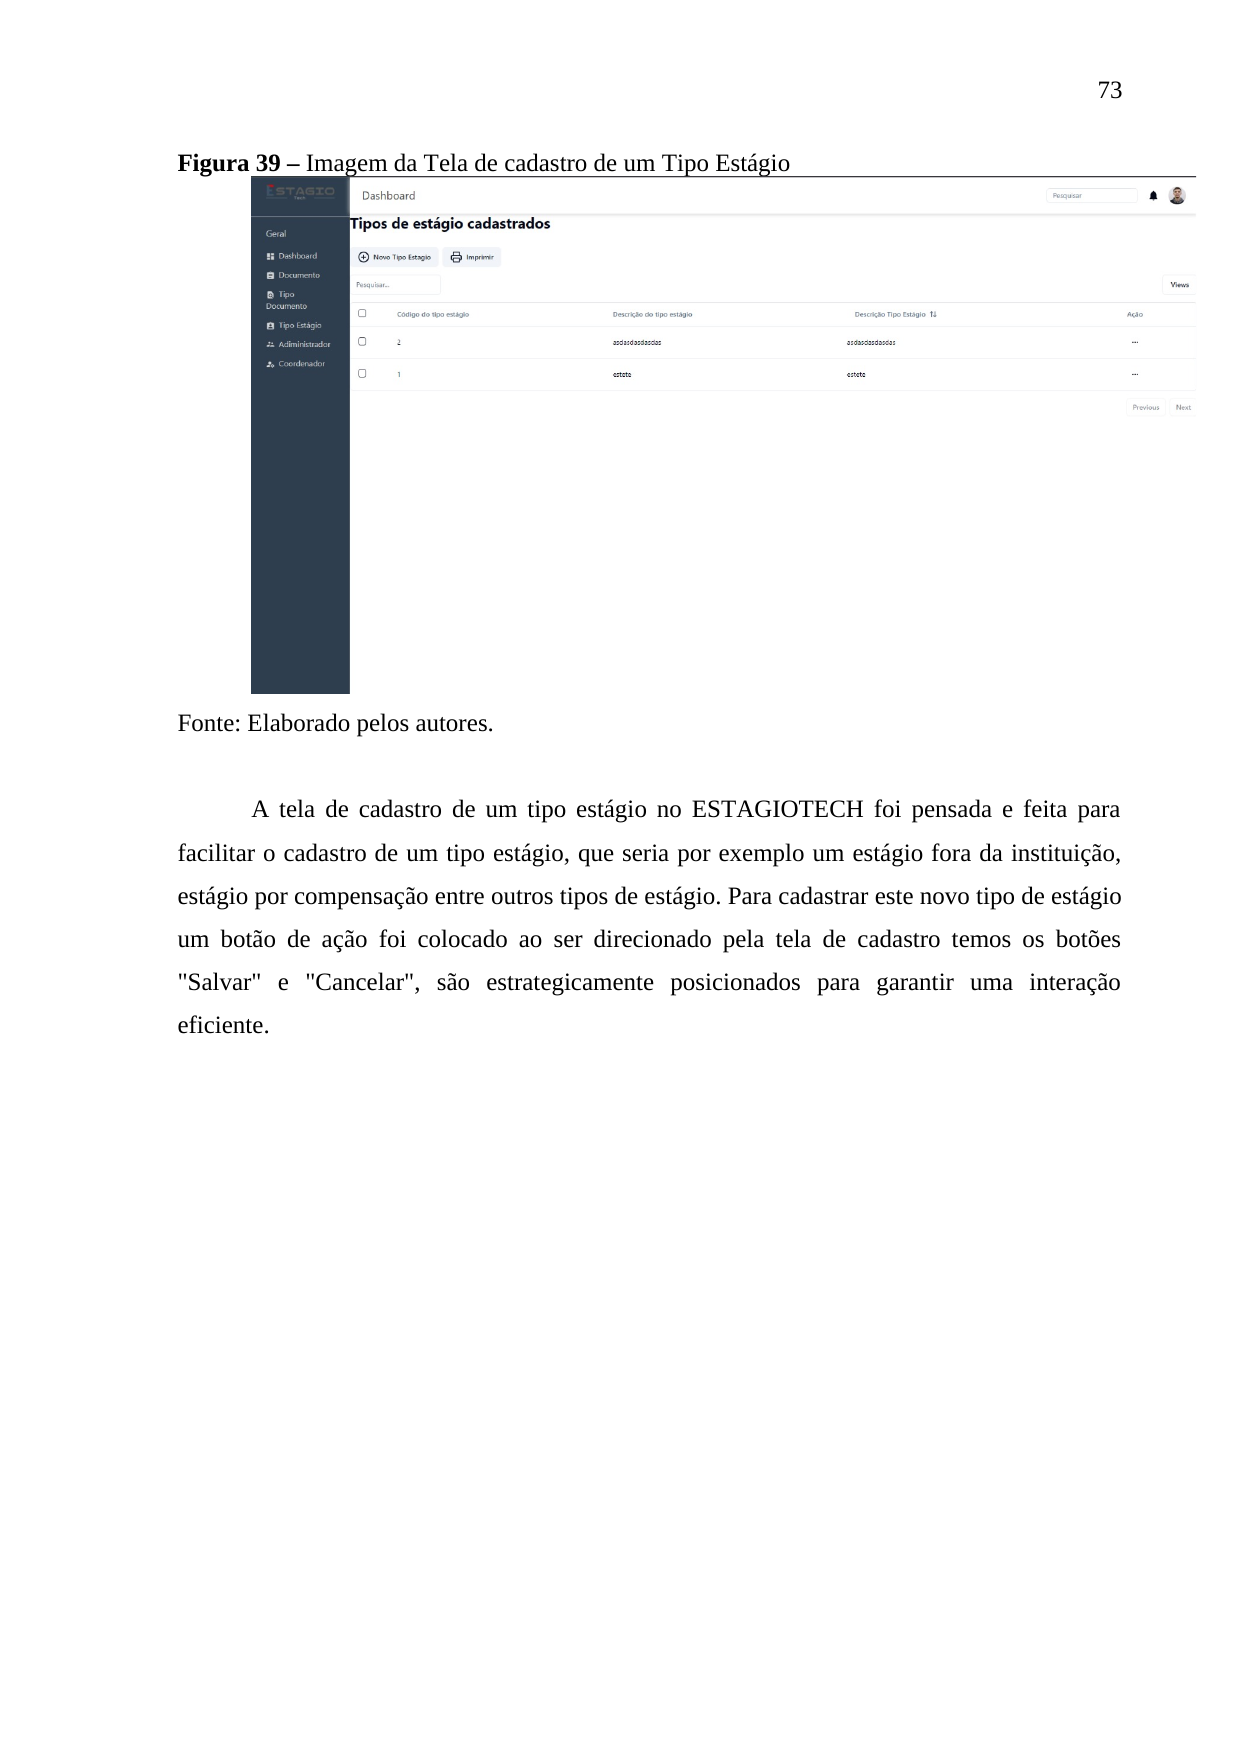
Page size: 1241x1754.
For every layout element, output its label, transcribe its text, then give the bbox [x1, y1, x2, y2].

picture [251, 176, 1197, 694]
text Figura 39 – Imagem da Tela de cadastro de um Tipo Estágio [177, 148, 1122, 176]
text Fonte: Elaborado pelos autores. [177, 708, 1122, 737]
text A tela de cadastro de um tipo estágio no ESTAGIOTECH foi pensada e feita para facilitar o cadastro de um tipo estágio, que seria por exemplo um estágio fora da instituição, estágio por compensação entre outros tipos de estágio. Para cadastrar este novo tipo de estágio um botão de ação foi colocado ao ser direcionado pela tela de cadastro temos os botões "Salvar" e "Cancelar", são estrategicamente posicionados para garantir uma interação eficiente. [177, 794, 1122, 1039]
